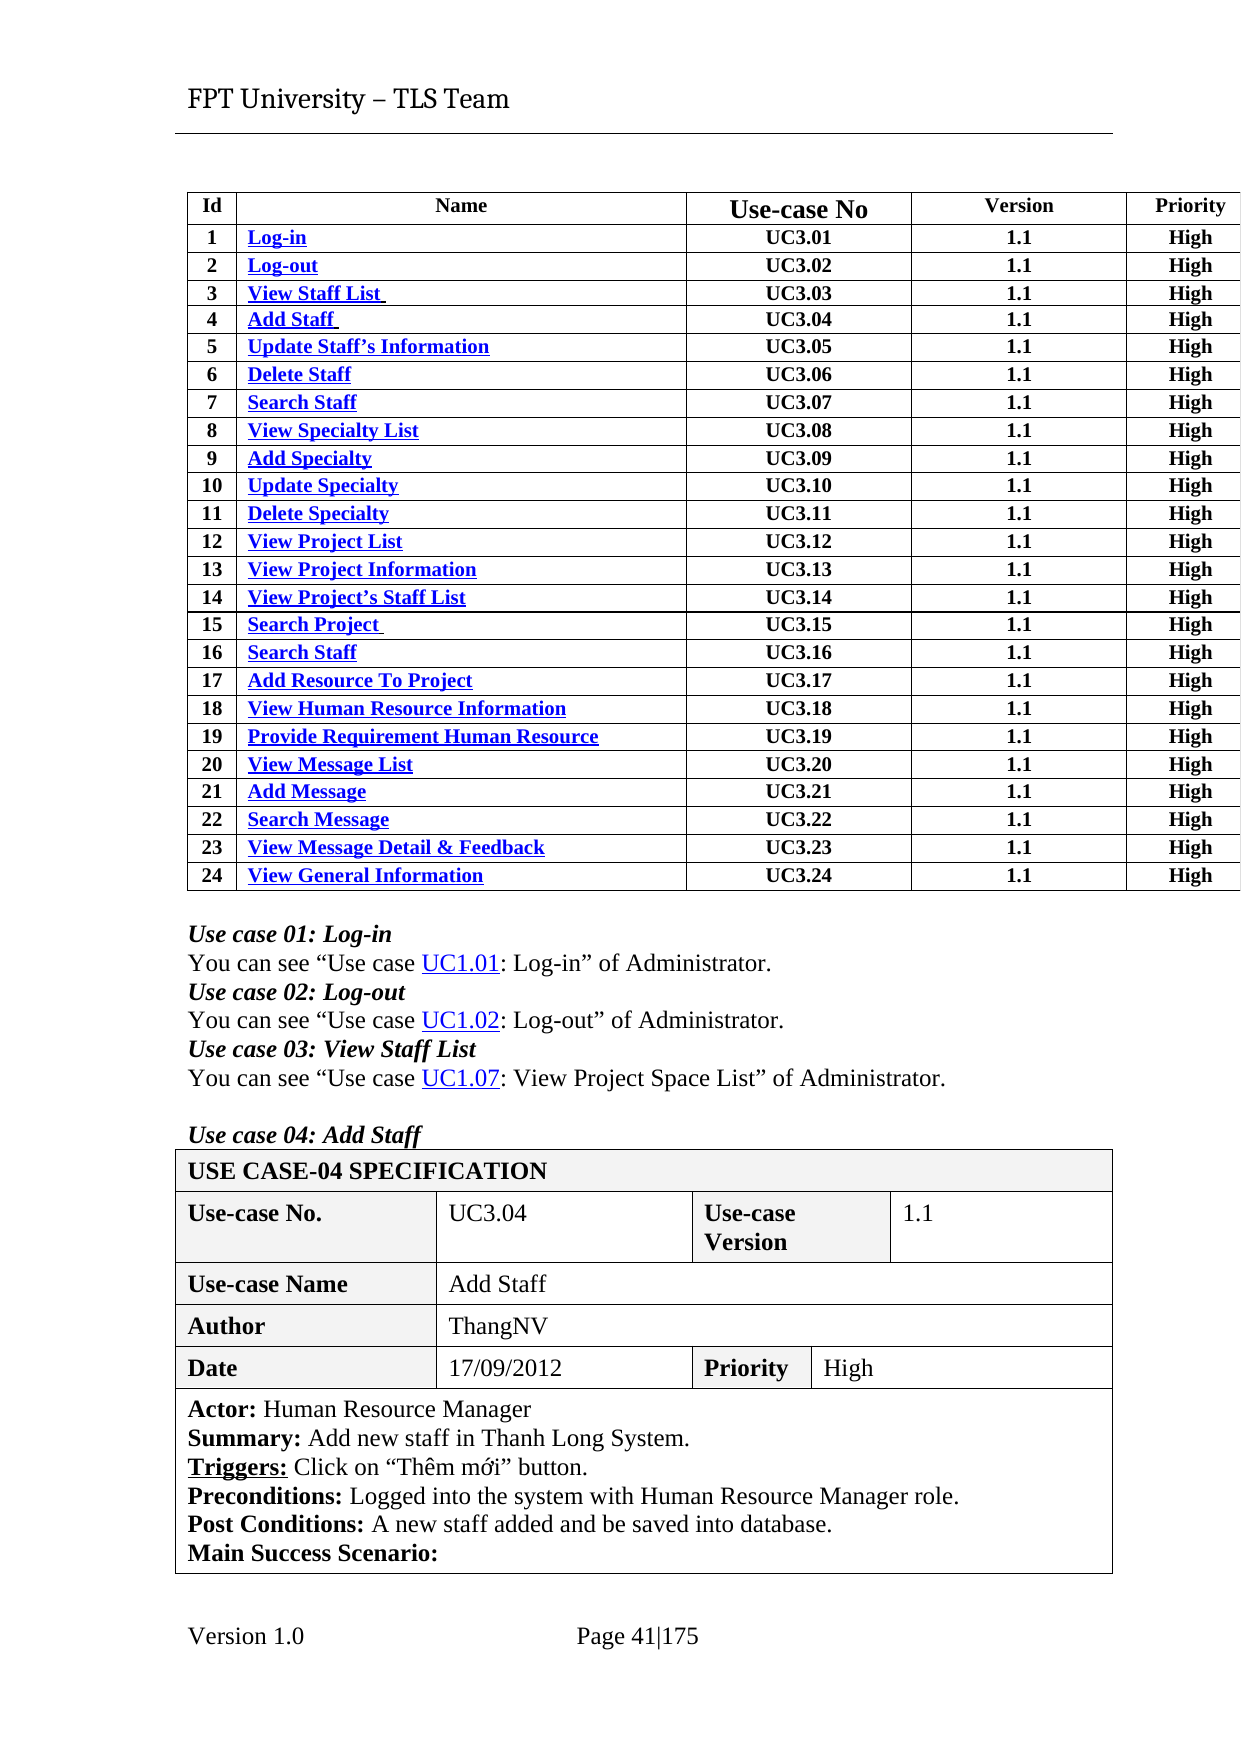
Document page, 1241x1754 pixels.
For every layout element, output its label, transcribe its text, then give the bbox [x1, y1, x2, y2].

table_cell 23 [188, 835, 236, 862]
table_cell High [1127, 779, 1240, 806]
table_cell View Message List [237, 751, 686, 778]
table_cell 20 [188, 751, 236, 778]
table_cell High [1127, 751, 1240, 778]
table_cell 12 [188, 529, 236, 556]
table_cell View Specialty List [237, 418, 686, 444]
subtitle You can see “Use case UC1.01: Log-in” of Administrator. [187, 948, 1125, 977]
table_cell UC3.18 [687, 696, 911, 723]
table_cell High [1127, 281, 1240, 305]
subtitle Use case 04: Add Staff [187, 1121, 1125, 1149]
table_cell UC3.08 [687, 418, 911, 444]
table_cell 1.1 [912, 390, 1126, 417]
table_cell High [1127, 501, 1240, 528]
table_cell UC3.13 [687, 557, 911, 583]
table_cell High [1127, 807, 1240, 834]
table_header Priority [1127, 193, 1240, 224]
table_cell UC3.03 [687, 281, 911, 305]
table_cell View Staff List [237, 281, 686, 305]
table_cell High [1127, 640, 1240, 667]
table_cell UC3.14 [687, 585, 911, 611]
table_cell UC3.22 [687, 807, 911, 834]
table_cell Add Specialty [237, 446, 686, 472]
table_cell 9 [188, 446, 236, 472]
table_cell 1.1 [912, 306, 1126, 333]
table_cell 1.1 [912, 446, 1126, 472]
table_cell 17/09/2012 [437, 1347, 692, 1387]
table_cell High [1127, 696, 1240, 723]
table_cell High [1127, 724, 1240, 750]
table_cell Delete Staff [237, 362, 686, 389]
table_cell High [1127, 418, 1240, 444]
table_cell UC3.02 [687, 253, 911, 279]
table_cell High [1127, 446, 1240, 472]
table_cell UC3.09 [687, 446, 911, 472]
table_cell Add Resource To Project [237, 668, 686, 695]
table_cell Update Specialty [237, 473, 686, 500]
table_cell View Project’s Staff List [237, 585, 686, 611]
table_cell 6 [188, 362, 236, 389]
table_cell 1.1 [912, 724, 1126, 750]
table_cell Search Message [237, 807, 686, 834]
subtitle Use case 03: View Staff List [187, 1034, 1125, 1063]
table_cell 1.1 [891, 1192, 1112, 1262]
table_cell Add Staff [237, 306, 686, 333]
table_cell 22 [188, 807, 236, 834]
table_cell Author [176, 1305, 436, 1346]
table_cell High [1127, 529, 1240, 556]
table_cell 1.1 [912, 334, 1126, 361]
table_cell 1.1 [912, 807, 1126, 834]
table_header USE CASE-04 SPECIFICATION [176, 1150, 1112, 1191]
table_cell High [812, 1347, 1112, 1387]
table_cell 1.1 [912, 529, 1126, 556]
table_cell High [1127, 390, 1240, 417]
table_cell 1.1 [912, 613, 1126, 639]
table_header Version [912, 193, 1126, 224]
table_cell High [1127, 585, 1240, 611]
table_cell View General Information [237, 863, 686, 889]
table_cell High [1127, 557, 1240, 583]
table_cell 1.1 [912, 473, 1126, 500]
table_cell Use-case Name [176, 1263, 436, 1304]
table_cell ThangNV [437, 1305, 1112, 1346]
table_cell UC3.06 [687, 362, 911, 389]
table_cell UC3.01 [687, 225, 911, 252]
table_cell High [1127, 225, 1240, 252]
table_cell UC3.24 [687, 863, 911, 889]
table_cell 19 [188, 724, 236, 750]
table_cell 3 [188, 281, 236, 305]
table_cell 4 [188, 306, 236, 333]
table_cell Date [176, 1347, 436, 1387]
table_cell High [1127, 334, 1240, 361]
table_cell Use-case Version [693, 1192, 890, 1262]
table_cell 14 [188, 585, 236, 611]
table_cell 1.1 [912, 418, 1126, 444]
table_cell 24 [188, 863, 236, 889]
table_cell UC3.10 [687, 473, 911, 500]
table_cell UC3.21 [687, 779, 911, 806]
subtitle You can see “Use case UC1.02: Log-out” of Administrator. [187, 1006, 1125, 1034]
table_cell 17 [188, 668, 236, 695]
table_cell 21 [188, 779, 236, 806]
table_cell UC3.04 [687, 306, 911, 333]
table_cell 2 [188, 253, 236, 279]
table_cell Search Staff [237, 390, 686, 417]
table_cell 8 [188, 418, 236, 444]
table_cell View Human Resource Information [237, 696, 686, 723]
table_cell Priority [693, 1347, 811, 1387]
table_cell 10 [188, 473, 236, 500]
table_cell Update Staff’s Information [237, 334, 686, 361]
table_cell 15 [188, 613, 236, 639]
table_cell 1.1 [912, 225, 1126, 252]
table_cell High [1127, 306, 1240, 333]
table_cell Use-case No. [176, 1192, 436, 1262]
table_cell 18 [188, 696, 236, 723]
table_cell High [1127, 253, 1240, 279]
table_cell 5 [188, 334, 236, 361]
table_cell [176, 1389, 1112, 1573]
table_cell 1.1 [912, 585, 1126, 611]
table_cell Log-out [237, 253, 686, 279]
table_cell View Message Detail & Feedback [237, 835, 686, 862]
table_cell 1.1 [912, 501, 1126, 528]
table_cell 7 [188, 390, 236, 417]
table_cell UC3.19 [687, 724, 911, 750]
table_cell UC3.17 [687, 668, 911, 695]
table_cell View Project List [237, 529, 686, 556]
table_cell 1.1 [912, 557, 1126, 583]
table_cell UC3.11 [687, 501, 911, 528]
table_cell Search Staff [237, 640, 686, 667]
table_header Id [188, 193, 236, 224]
table_cell 1.1 [912, 696, 1126, 723]
table_header Use-case No [687, 193, 911, 224]
table_cell Add Message [237, 779, 686, 806]
table_cell UC3.12 [687, 529, 911, 556]
table_cell 1.1 [912, 751, 1126, 778]
table_cell UC3.20 [687, 751, 911, 778]
table_cell 1.1 [912, 779, 1126, 806]
table_cell Log-in [237, 225, 686, 252]
table_cell High [1127, 613, 1240, 639]
table_cell UC3.23 [687, 835, 911, 862]
table_cell 1.1 [912, 863, 1126, 889]
table_cell UC3.05 [687, 334, 911, 361]
table_cell 1.1 [912, 362, 1126, 389]
table_cell UC3.04 [437, 1192, 692, 1262]
table_cell 1.1 [912, 835, 1126, 862]
table_cell 13 [188, 557, 236, 583]
table_cell 1.1 [912, 253, 1126, 279]
table_cell View Project Information [237, 557, 686, 583]
table_cell UC3.16 [687, 640, 911, 667]
subtitle Use case 01: Log-in [187, 919, 1125, 948]
table_header Name [237, 193, 686, 224]
table_cell High [1127, 863, 1240, 889]
table_cell Search Project [237, 613, 686, 639]
table_cell Provide Requirement Human Resource [237, 724, 686, 750]
table_cell 1.1 [912, 281, 1126, 305]
table_cell UC3.15 [687, 613, 911, 639]
table_cell High [1127, 362, 1240, 389]
table_cell High [1127, 668, 1240, 695]
table_cell 11 [188, 501, 236, 528]
subtitle You can see “Use case UC1.07: View Project Space List” of Administrator. [187, 1063, 1125, 1092]
table_cell High [1127, 835, 1240, 862]
table_cell UC3.07 [687, 390, 911, 417]
table_cell 1.1 [912, 668, 1126, 695]
table_cell 1 [188, 225, 236, 252]
table_cell Add Staff [437, 1263, 1112, 1304]
table_cell Delete Specialty [237, 501, 686, 528]
table_cell High [1127, 473, 1240, 500]
table_cell 16 [188, 640, 236, 667]
subtitle Use case 02: Log-out [187, 977, 1125, 1006]
table_cell 1.1 [912, 640, 1126, 667]
